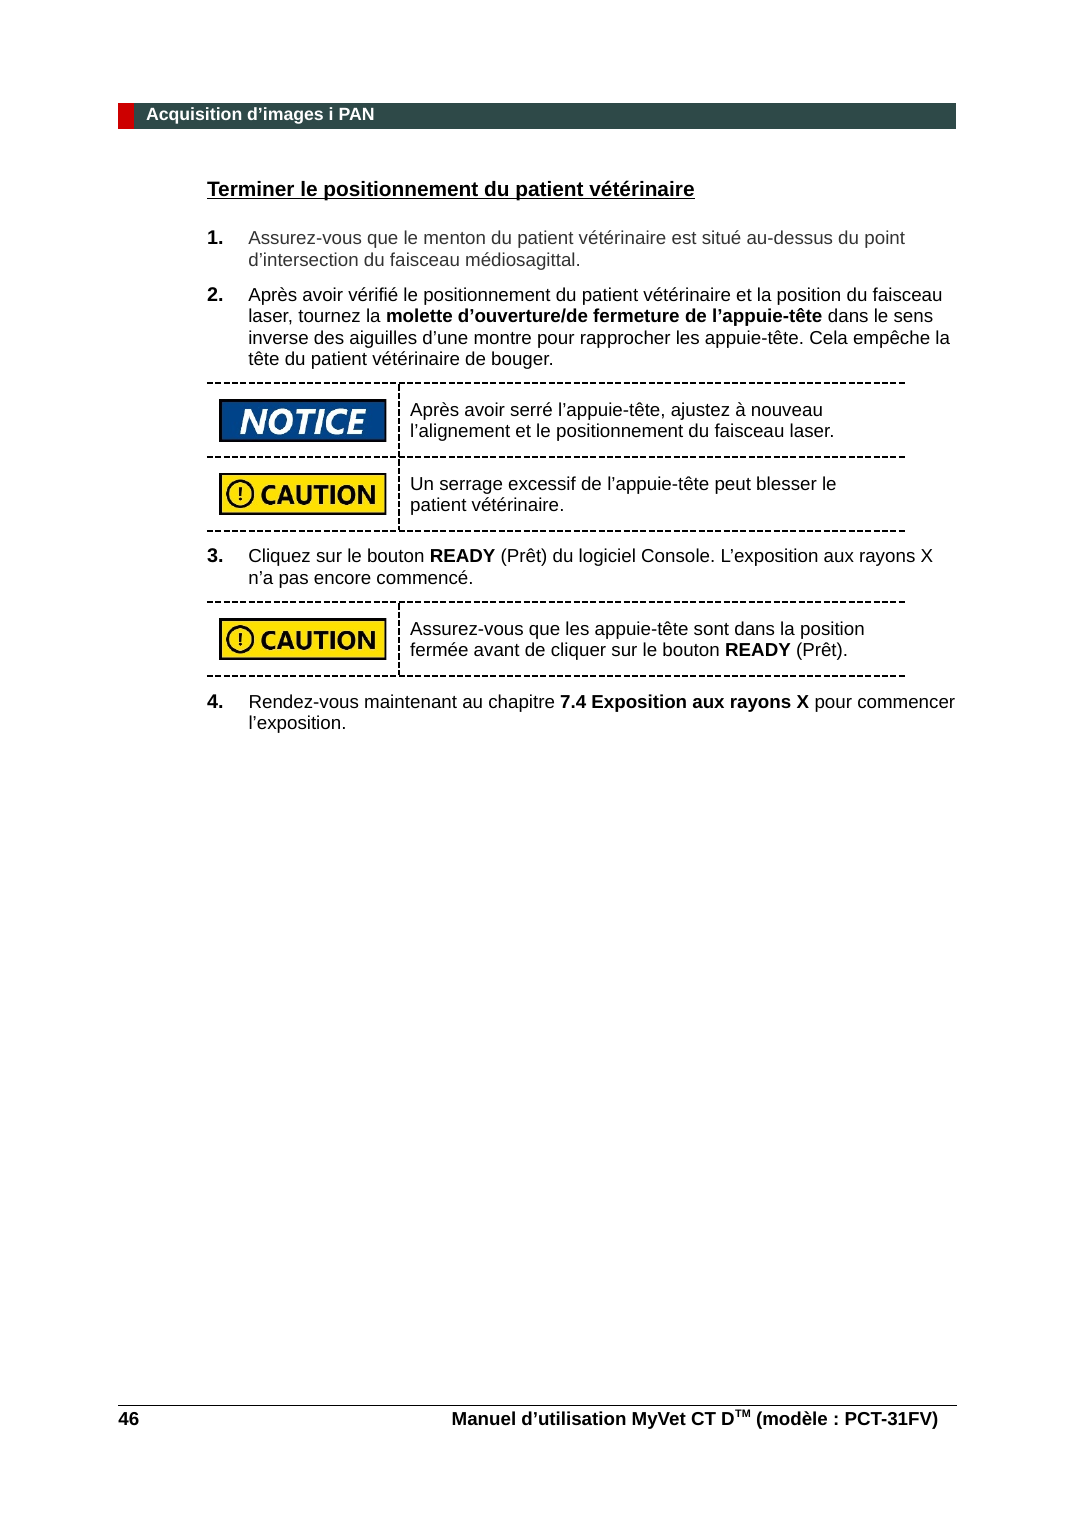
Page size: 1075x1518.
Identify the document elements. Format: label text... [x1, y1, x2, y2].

list Rendez-vous maintenant au chapitre 7.4 Exposition aux rayons X pour commencer l’exposition. [207, 689, 957, 734]
table_cell [207, 456, 399, 530]
picture [219, 618, 387, 660]
text Terminer le positionnement du patient vétérinaire [207, 177, 957, 201]
picture [219, 399, 387, 442]
table_header Après avoir serré l’appuie-tête, ajustez à nouveau l’alignement et le positionnement du faisceau laser. [399, 382, 907, 456]
list Cliquez sur le bouton READY (Prêt) du logiciel Console. L’exposition aux rayons X n’a pas encore commencé. [207, 544, 957, 589]
list Assurez-vous que le menton du patient vétérinaire est situé au-dessus du point d’intersection du faisceau médiosagittal. [207, 226, 957, 270]
table_cell Un serrage excessif de l’appuie-tête peut blesser le patient vétérinaire. [399, 456, 907, 530]
table_header [207, 601, 399, 675]
picture [219, 473, 387, 515]
table_header Assurez-vous que les appuie-tête sont dans la position fermée avant de cliquer sur le bouton READY (Prêt). [399, 601, 907, 675]
list Après avoir vérifié le positionnement du patient vétérinaire et la position du faisceau laser, tournez la molette d’ouverture/de fermeture de l’appuie-tête dans le sens inverse des aiguilles d’une montre pour rapprocher les appuie-tête. Cela empêche la tête du patient vétérinaire de bouger. [207, 282, 957, 370]
table_header [207, 382, 399, 456]
